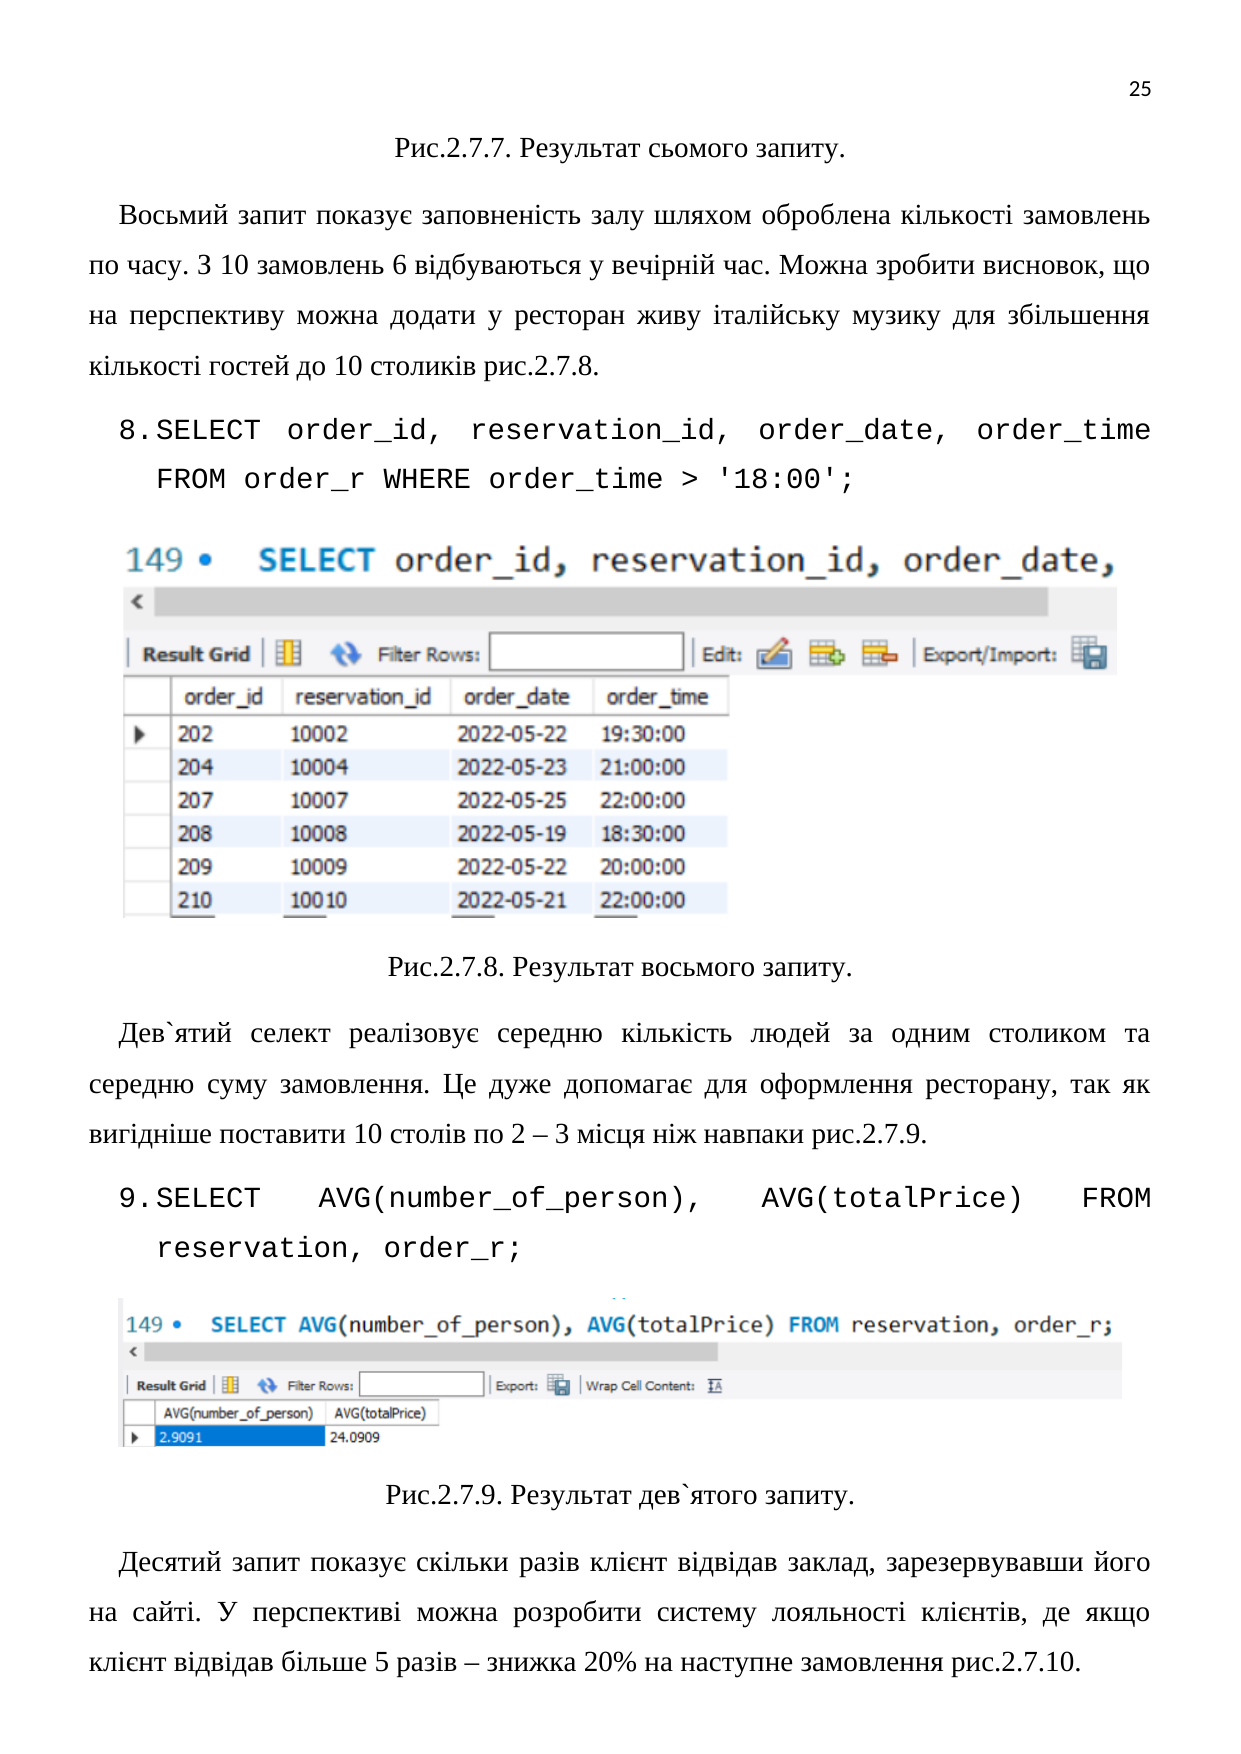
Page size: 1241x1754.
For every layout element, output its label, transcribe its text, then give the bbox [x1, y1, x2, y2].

list SELECT AVG(number_of_person), AVG(totalPrice) FROM reservation, order_r; [118, 1183, 1152, 1266]
text Дев`ятий селект реалізовує середню кількість людей за одним столиком та середню суму замовлення. Це дуже допомагає для оформлення ресторану, так як вигідніше поставити 10 столів по 2 – 3 місця ніж навпаки рис.2.7.9. [89, 1016, 1152, 1150]
text Рис.2.7.9. Результат дев`ятого запиту. [89, 1477, 1152, 1510]
text Рис.2.7.7. Результат сьомого запиту. [89, 130, 1152, 163]
list SELECT order_id, reservation_id, order_date, order_time FROM order_r WHERE order_time > '18:00'; [118, 415, 1152, 497]
text Рис.2.7.8. Результат восьмого запиту. [89, 949, 1152, 982]
picture [118, 1298, 1123, 1447]
text Восьмий запит показує заповненість залу шляхом оброблена кількості замовлень по часу. З 10 замовлень 6 відбуваються у вечірній час. Можна зробити висновок, що на перспективу можна додати у ресторан живу італійську музику для збільшення кількості гостей до 10 столиків рис.2.7.8. [89, 197, 1152, 381]
picture [123, 530, 1118, 918]
text Десятий запит показує скільки разів клієнт відвідав заклад, зарезервувавши його на сайті. У перспективі можна розробити систему лояльності клієнтів, де якщо клієнт відвідав більше 5 разів – знижка 20% на наступне замовлення рис.2.7.10. [89, 1544, 1152, 1678]
